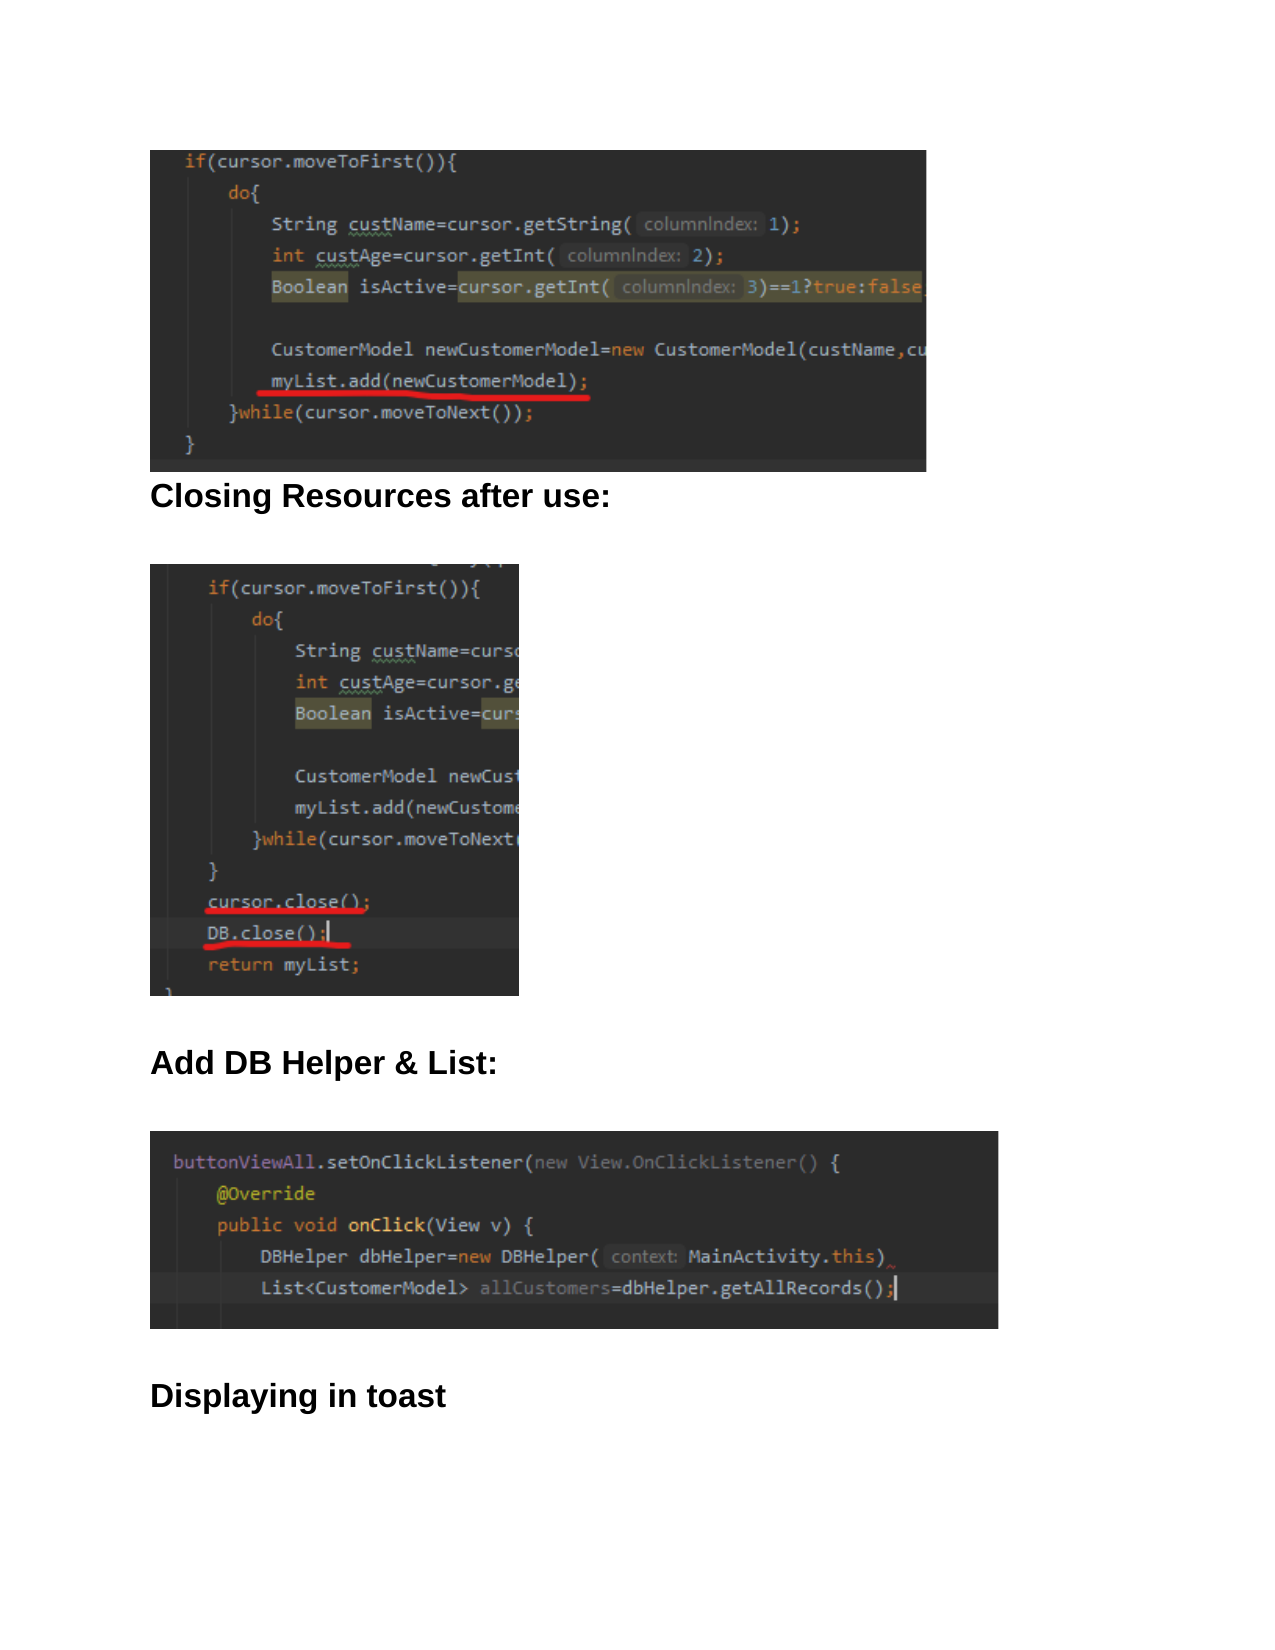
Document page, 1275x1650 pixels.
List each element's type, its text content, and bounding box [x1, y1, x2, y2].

text Displaying in toast [150, 1377, 1125, 1415]
text Add DB Helper & List: [150, 1043, 1125, 1082]
text Closing Resources after use: [150, 476, 1125, 514]
picture [150, 1131, 999, 1329]
picture [150, 564, 519, 996]
picture [150, 150, 927, 472]
